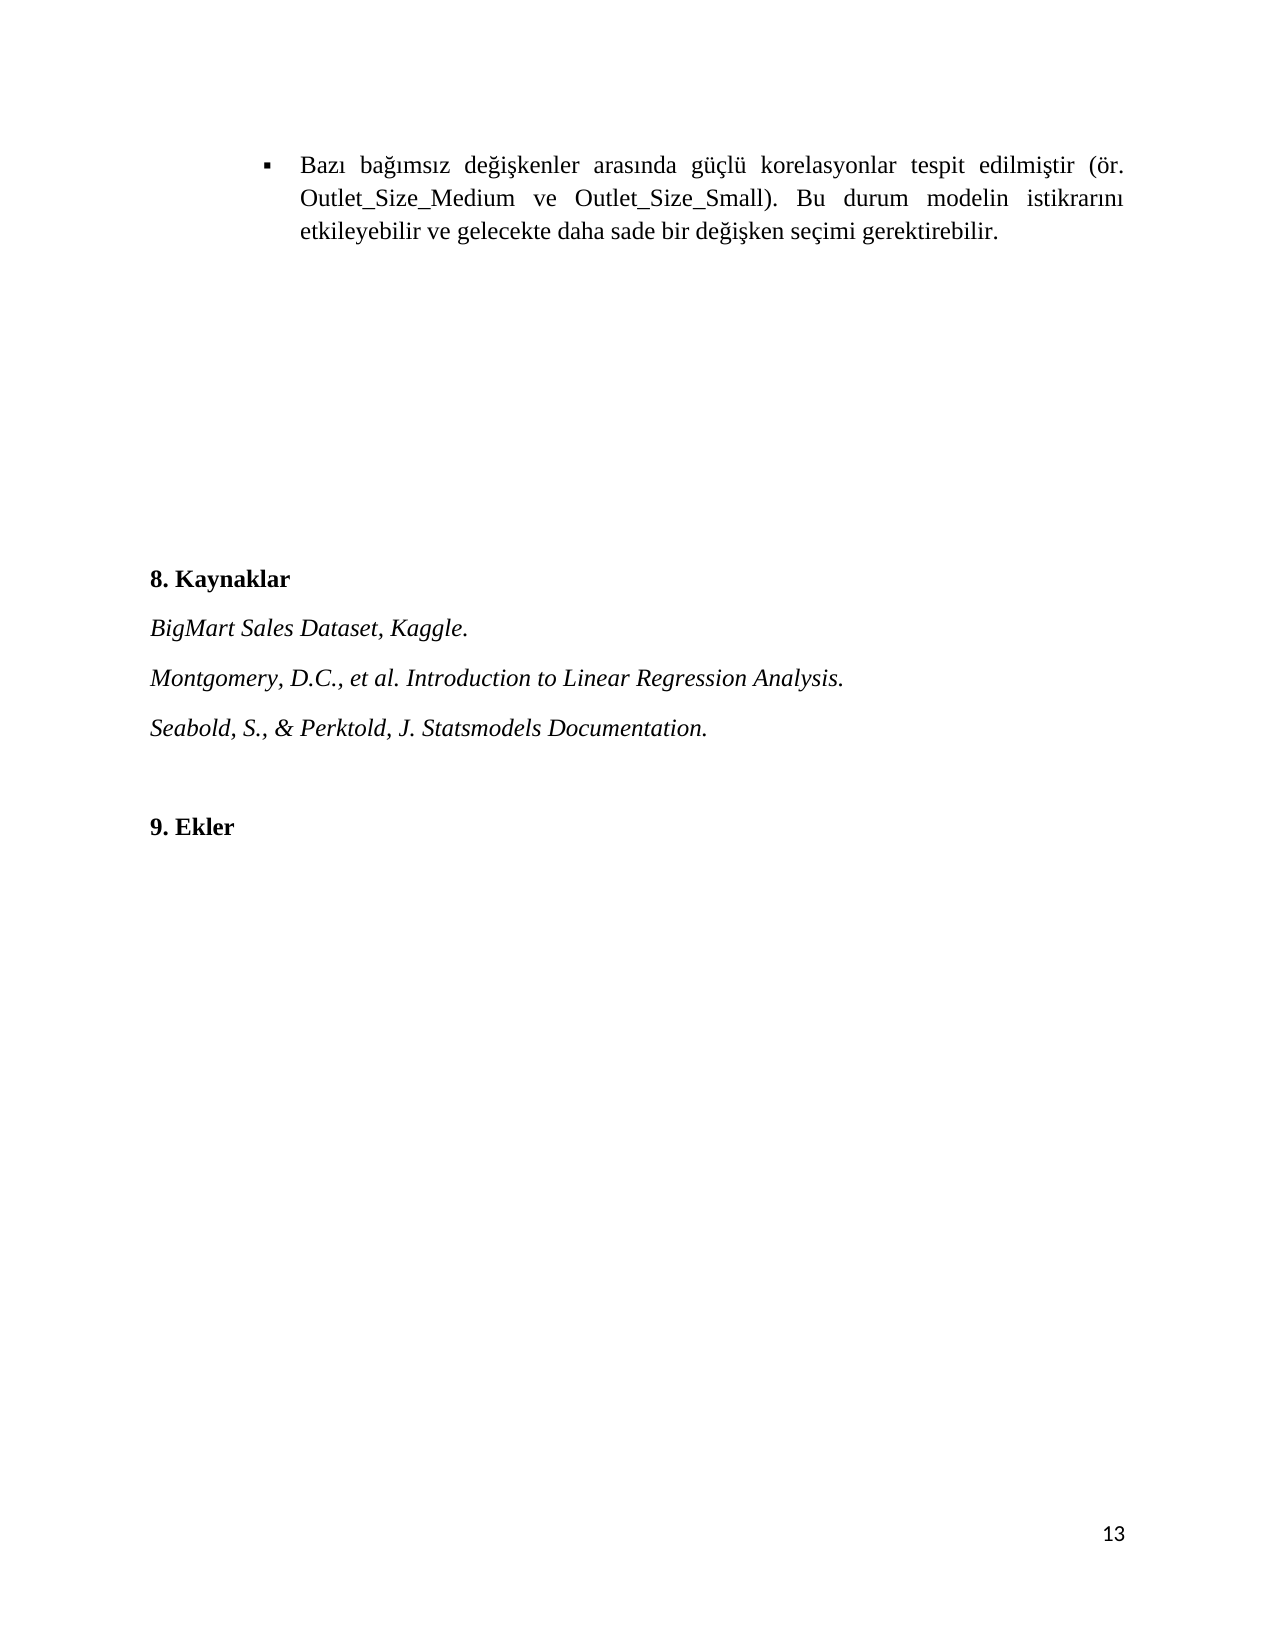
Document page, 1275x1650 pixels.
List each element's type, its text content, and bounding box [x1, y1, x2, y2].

list Bazı bağımsız değişkenler arasında güçlü korelasyonlar tespit edilmiştir (ör. Outlet_Size_Medium ve Outlet_Size_Small). Bu durum modelin istikrarını etkileyebilir ve gelecekte daha sade bir değişken seçimi gerektirebilir. [262, 150, 1125, 245]
text Montgomery, D.C., et al. Introduction to Linear Regression Analysis. [150, 663, 1125, 692]
text Seabold, S., & Perktold, J. Statsmodels Documentation. [150, 713, 1125, 742]
text 8. Kaynaklar [150, 564, 1125, 593]
text BigMart Sales Dataset, Kaggle. [150, 613, 1125, 642]
text 9. Ekler [150, 812, 1125, 841]
